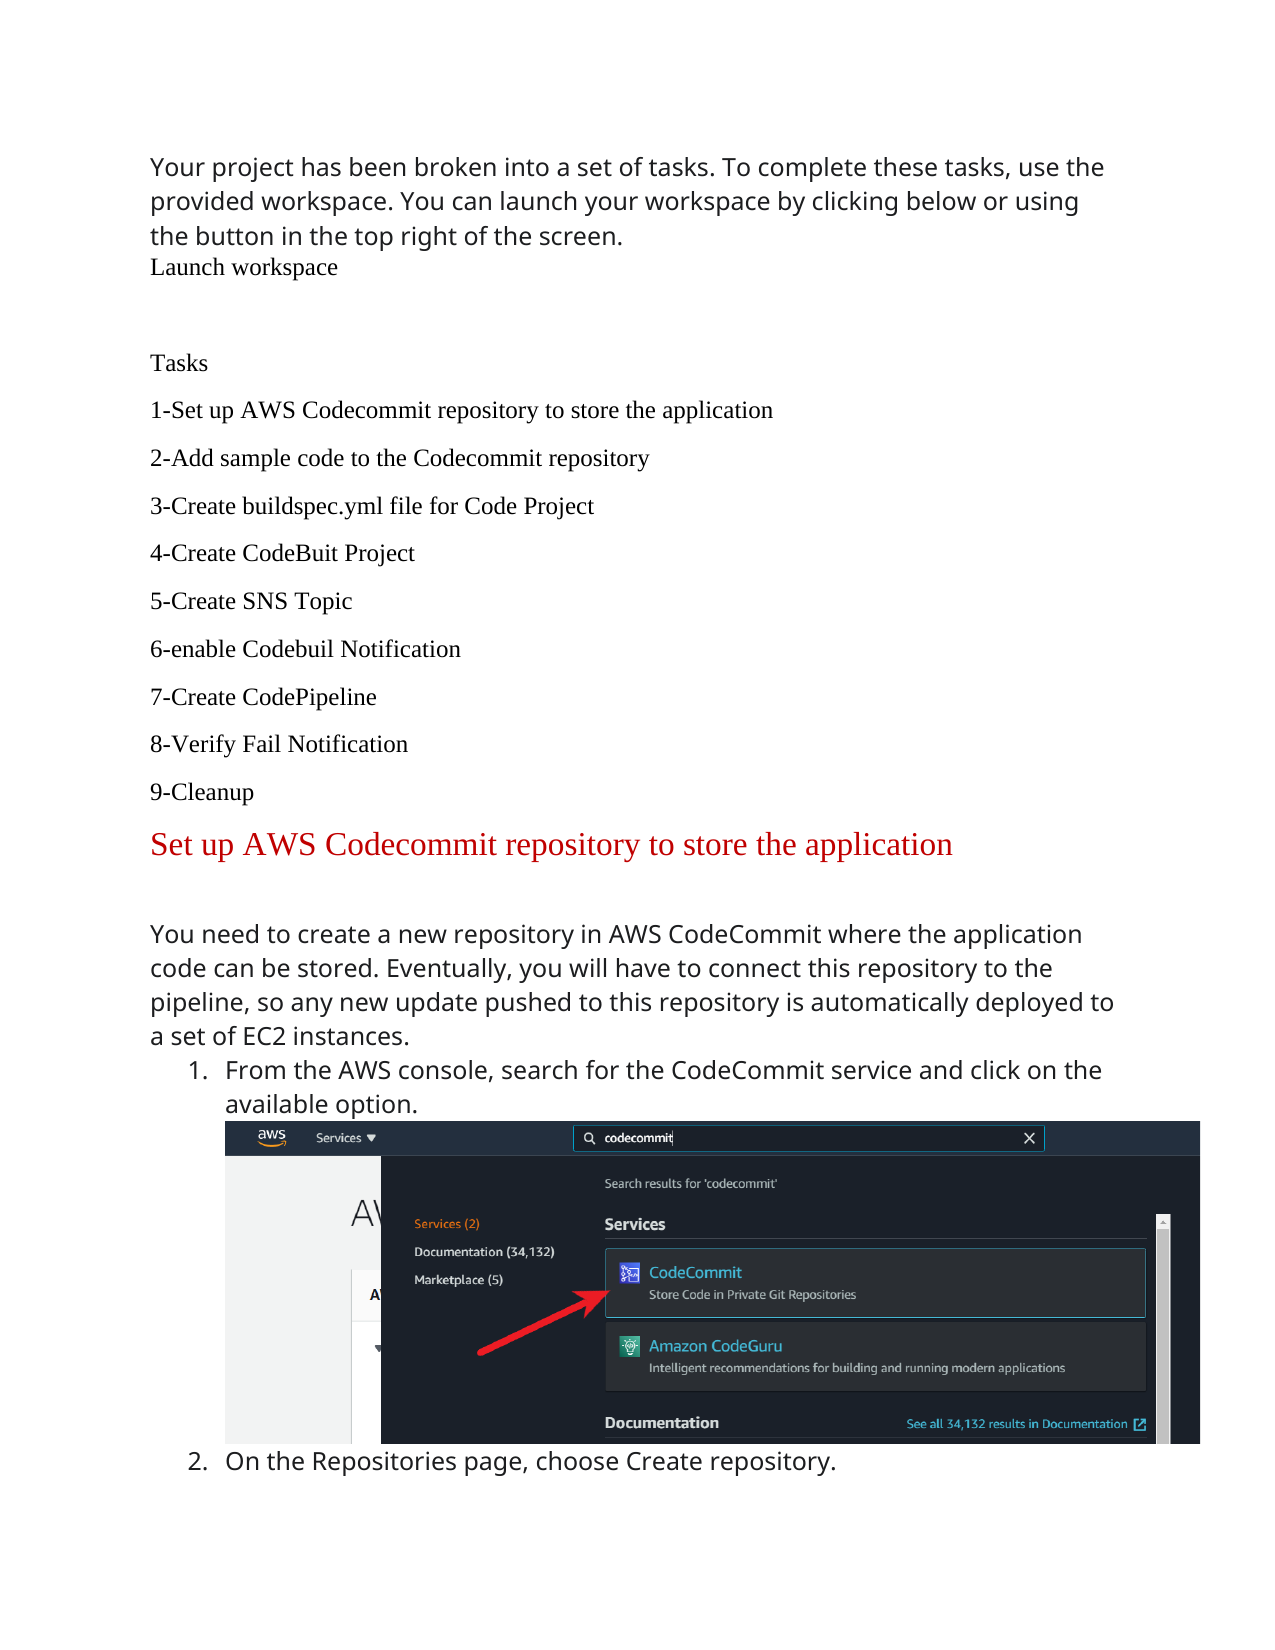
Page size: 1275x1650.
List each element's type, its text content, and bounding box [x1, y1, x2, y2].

text You need to create a new repository in AWS CodeCommit where the application code can be stored. Eventually, you will have to connect this repository to the pipeline, so any new update pushed to this repository is automatically deployed to a set of EC2 instances. [150, 883, 1125, 1053]
text 6-enable Codebuil Notification [150, 634, 1125, 663]
picture [225, 1121, 1200, 1444]
text 7-Create CodePipeline [150, 682, 1125, 710]
text 2-Add sample code to the Codecommit repository [150, 443, 1125, 472]
list On the Repositories page, choose Create repository. [187, 1444, 1125, 1478]
text 8-Verify Fail Notification [150, 729, 1125, 758]
text Set up AWS Codecommit repository to store the application [150, 825, 1125, 863]
text 3-Create buildspec.yml file for Code Project [150, 491, 1125, 519]
text 5-Create SNS Topic [150, 586, 1125, 615]
list From the AWS console, search for the CodeCommit service and click on the available option. [187, 1053, 1125, 1121]
text 1-Set up AWS Codecommit repository to store the application [150, 395, 1125, 424]
text Tasks [150, 348, 1125, 376]
text 4-Create CodeBuit Project [150, 538, 1125, 567]
text Your project has been broken into a set of tasks. To complete these tasks, use the provided workspace. You can launch your workspace by clicking below or using the button in the top right of the screen. [150, 150, 1125, 252]
text 9-Cleanup [150, 777, 1125, 806]
text Launch workspace [150, 252, 1125, 281]
